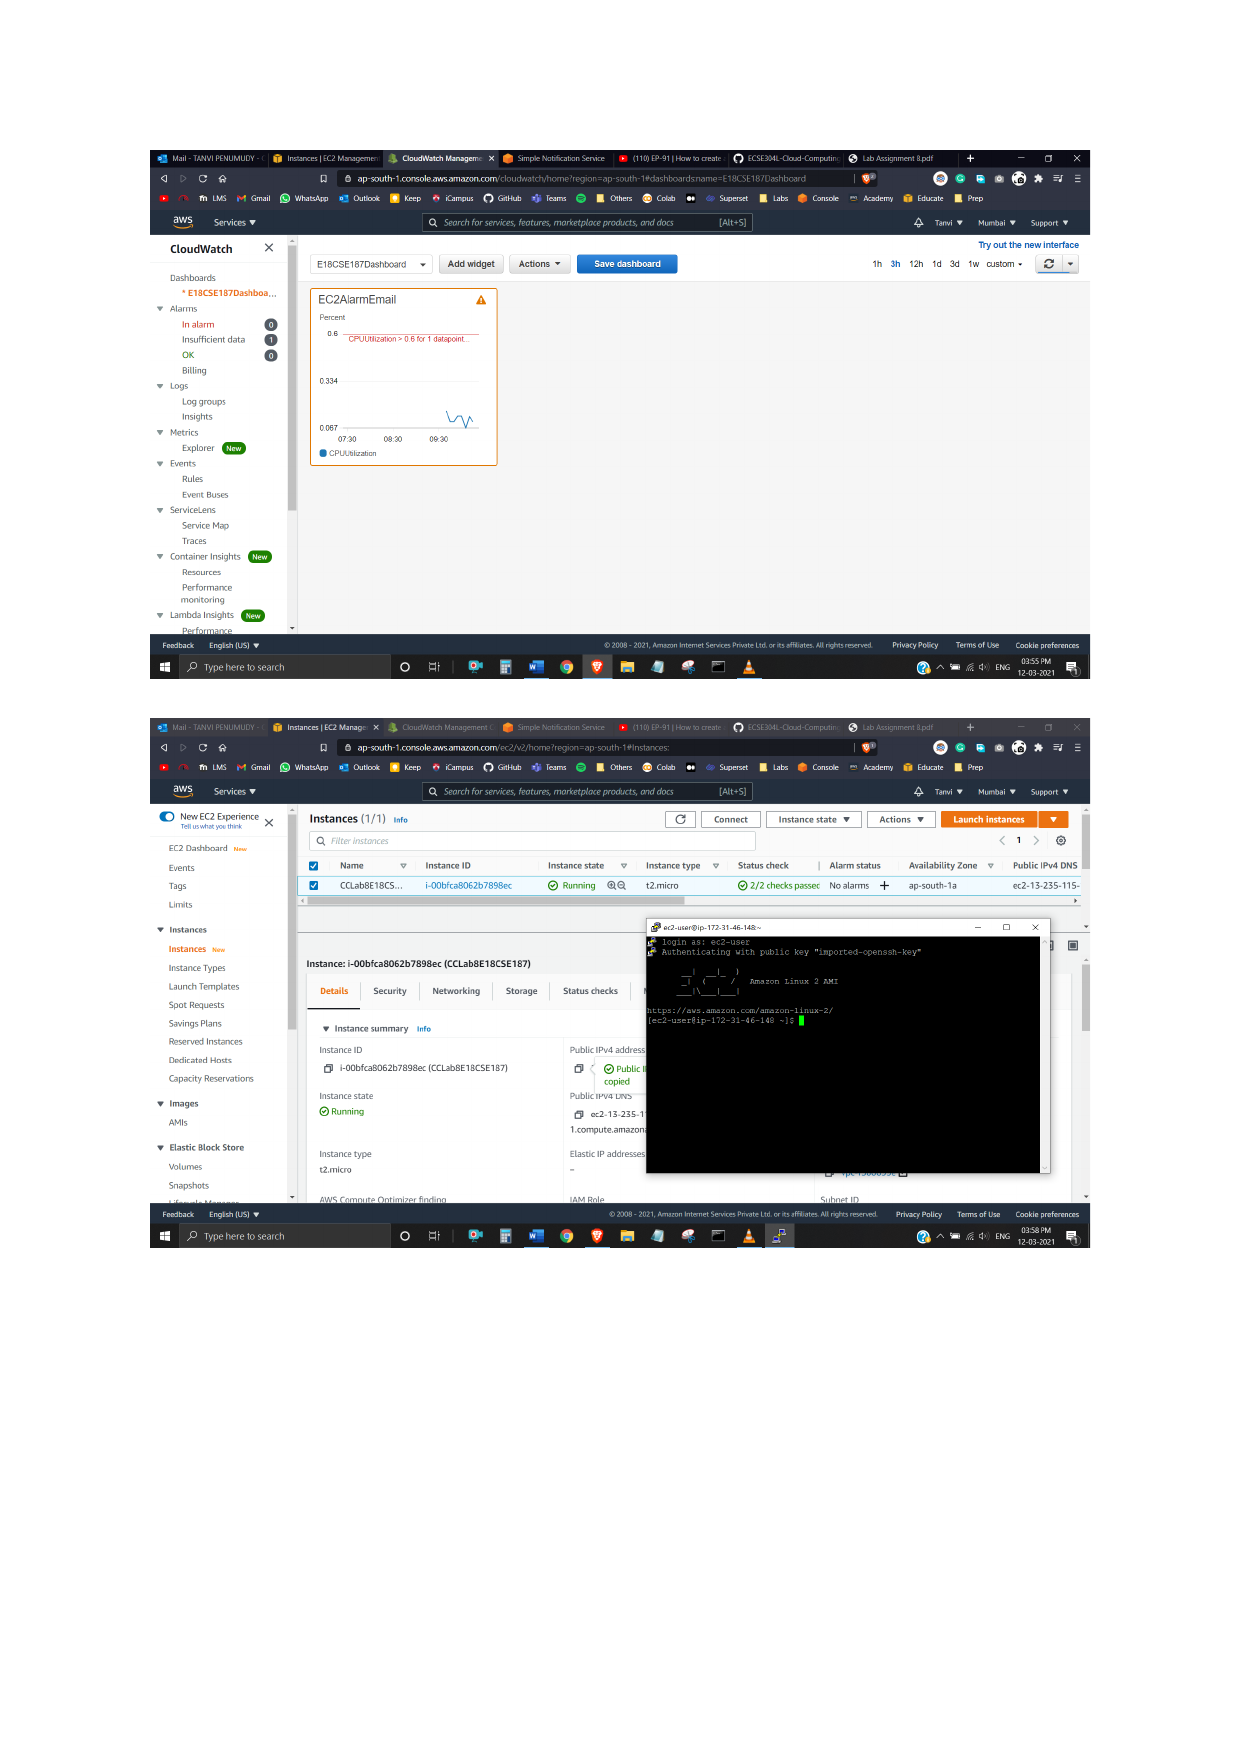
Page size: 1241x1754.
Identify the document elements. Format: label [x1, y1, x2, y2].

picture [150, 718, 1091, 1248]
picture [150, 150, 1091, 679]
